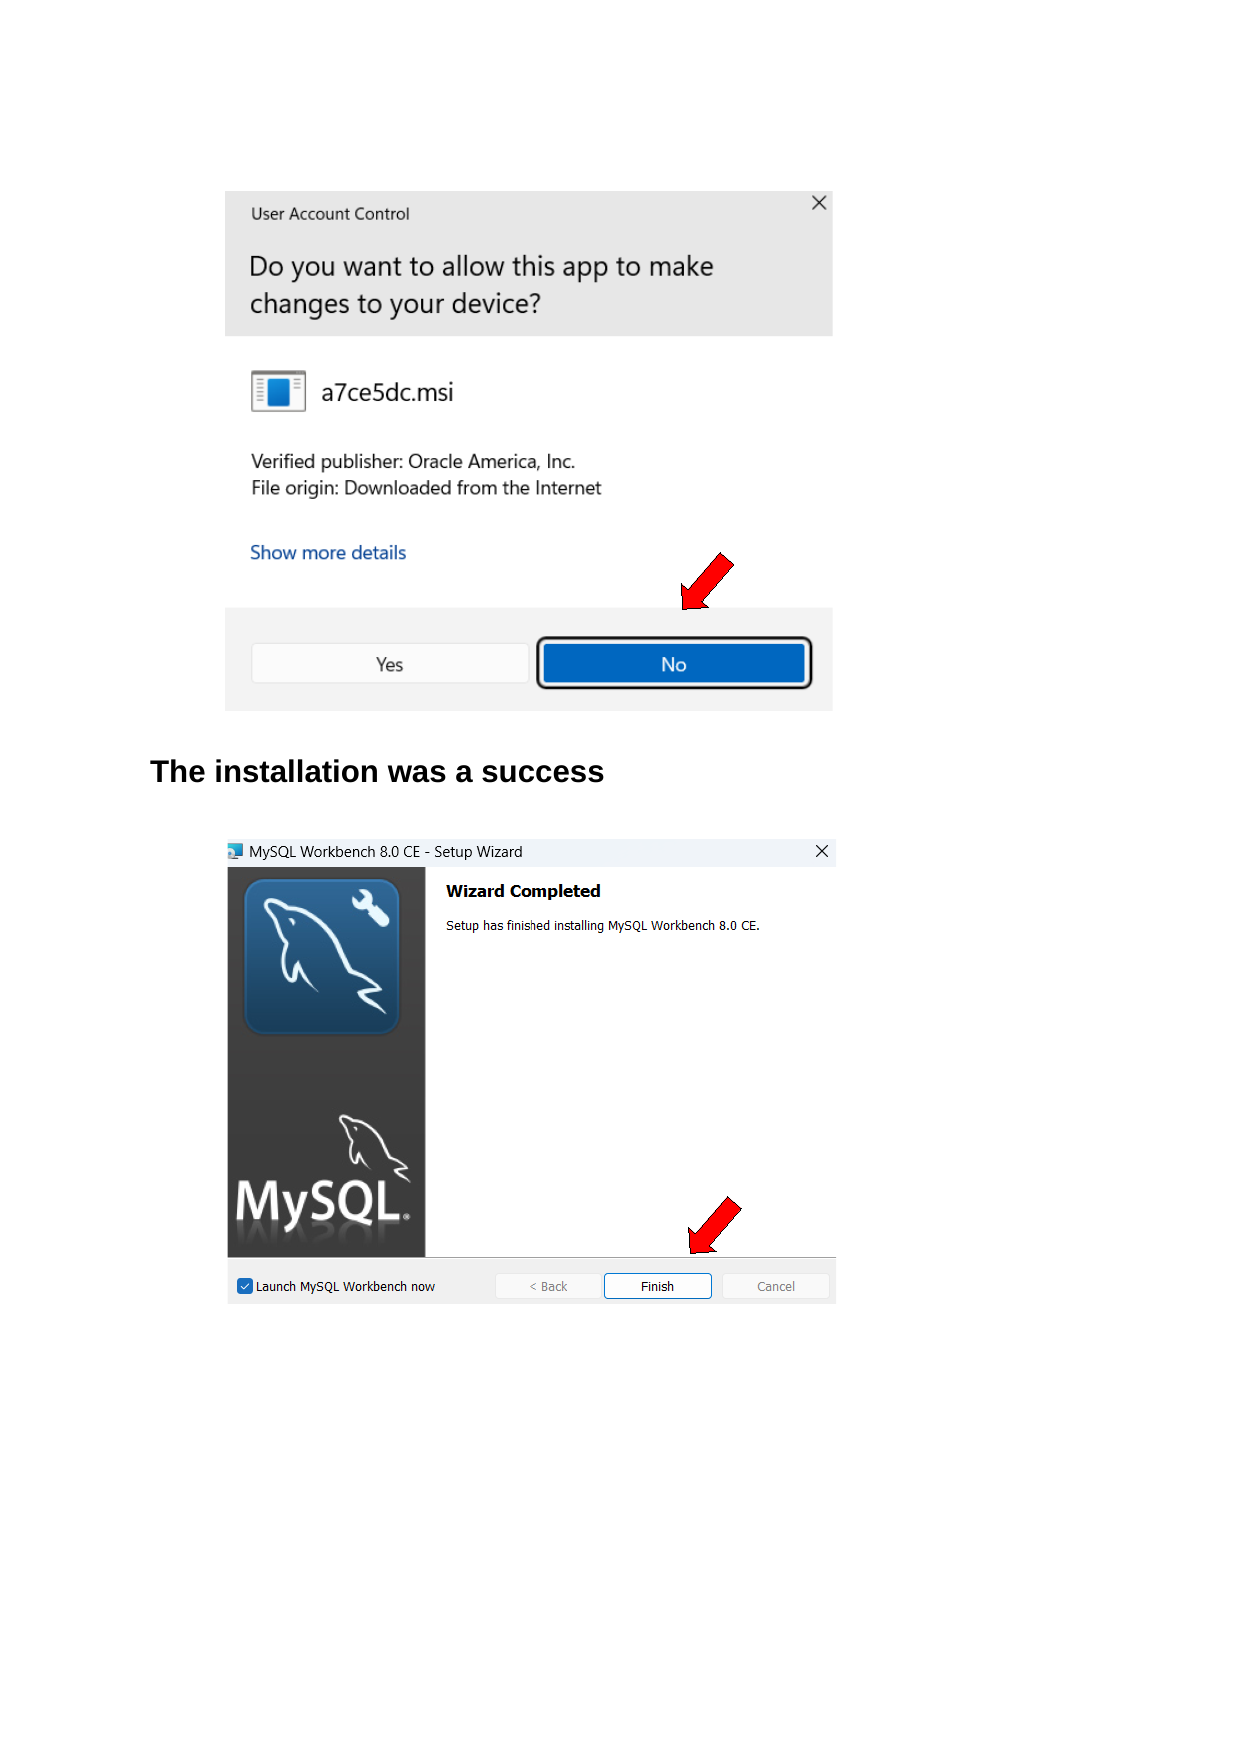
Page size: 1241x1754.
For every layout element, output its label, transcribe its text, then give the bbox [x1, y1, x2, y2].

picture [225, 191, 833, 711]
text The installation was a success [150, 753, 1177, 789]
picture [227, 839, 837, 1304]
